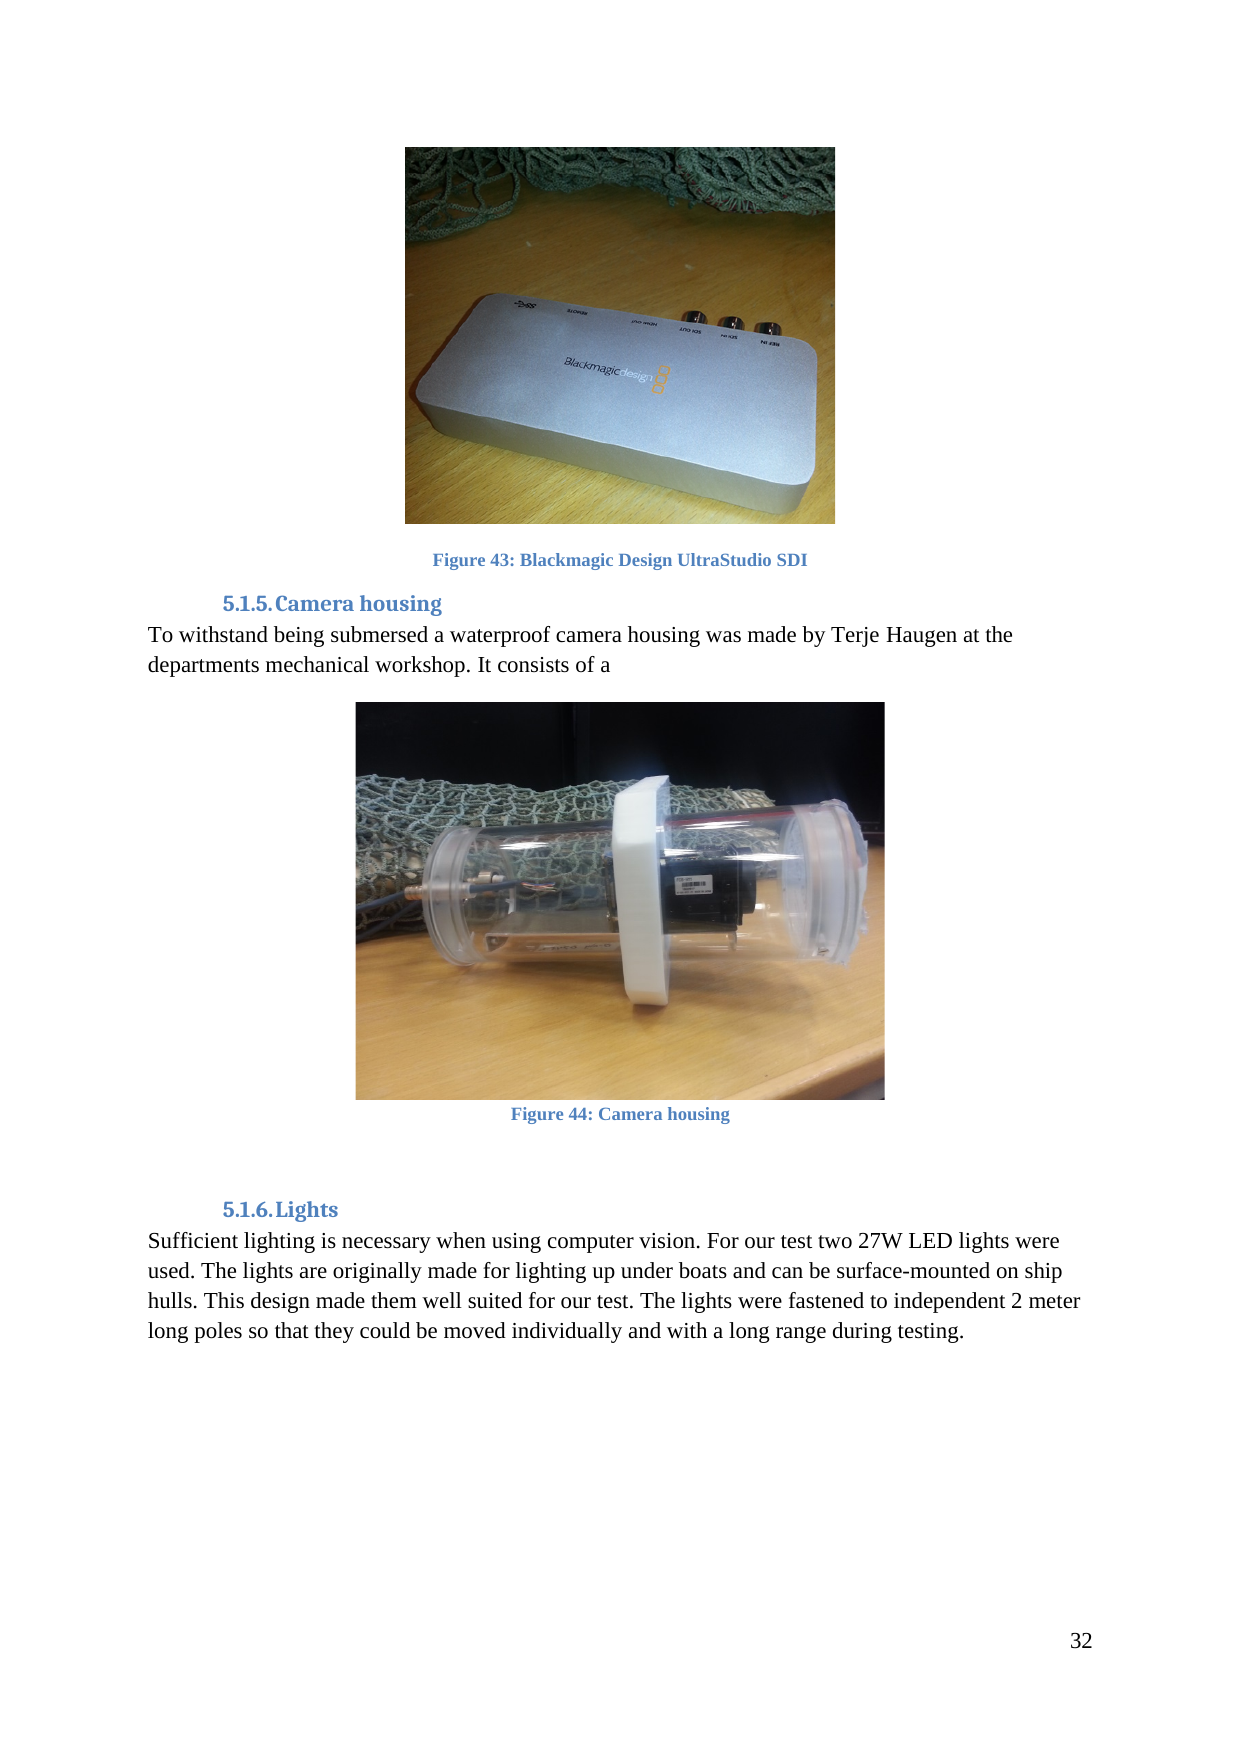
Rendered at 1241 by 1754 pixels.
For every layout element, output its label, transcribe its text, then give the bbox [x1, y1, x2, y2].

picture [355, 702, 885, 1100]
text Figure 43: Blackmagic Design UltraStudio SDI [148, 548, 1093, 570]
picture [405, 147, 836, 524]
subtitle Camera housing [223, 591, 1093, 617]
text Figure 44: Camera housing [148, 1103, 1093, 1125]
text To withstand being submersed a waterproof camera housing was made by Terje Haugen at the departments mechanical workshop. It consists of a [148, 621, 1093, 678]
subtitle Lights [223, 1197, 1093, 1223]
text Sufficient lighting is necessary when using computer vision. For our test two 27W LED lights were used. The lights are originally made for lighting up under boats and can be surface-mounted on ship hulls. This design made them well suited for our test. The lights were fastened to independent 2 meter long poles so that they could be moved individually and with a long range during testing. [148, 1227, 1093, 1344]
